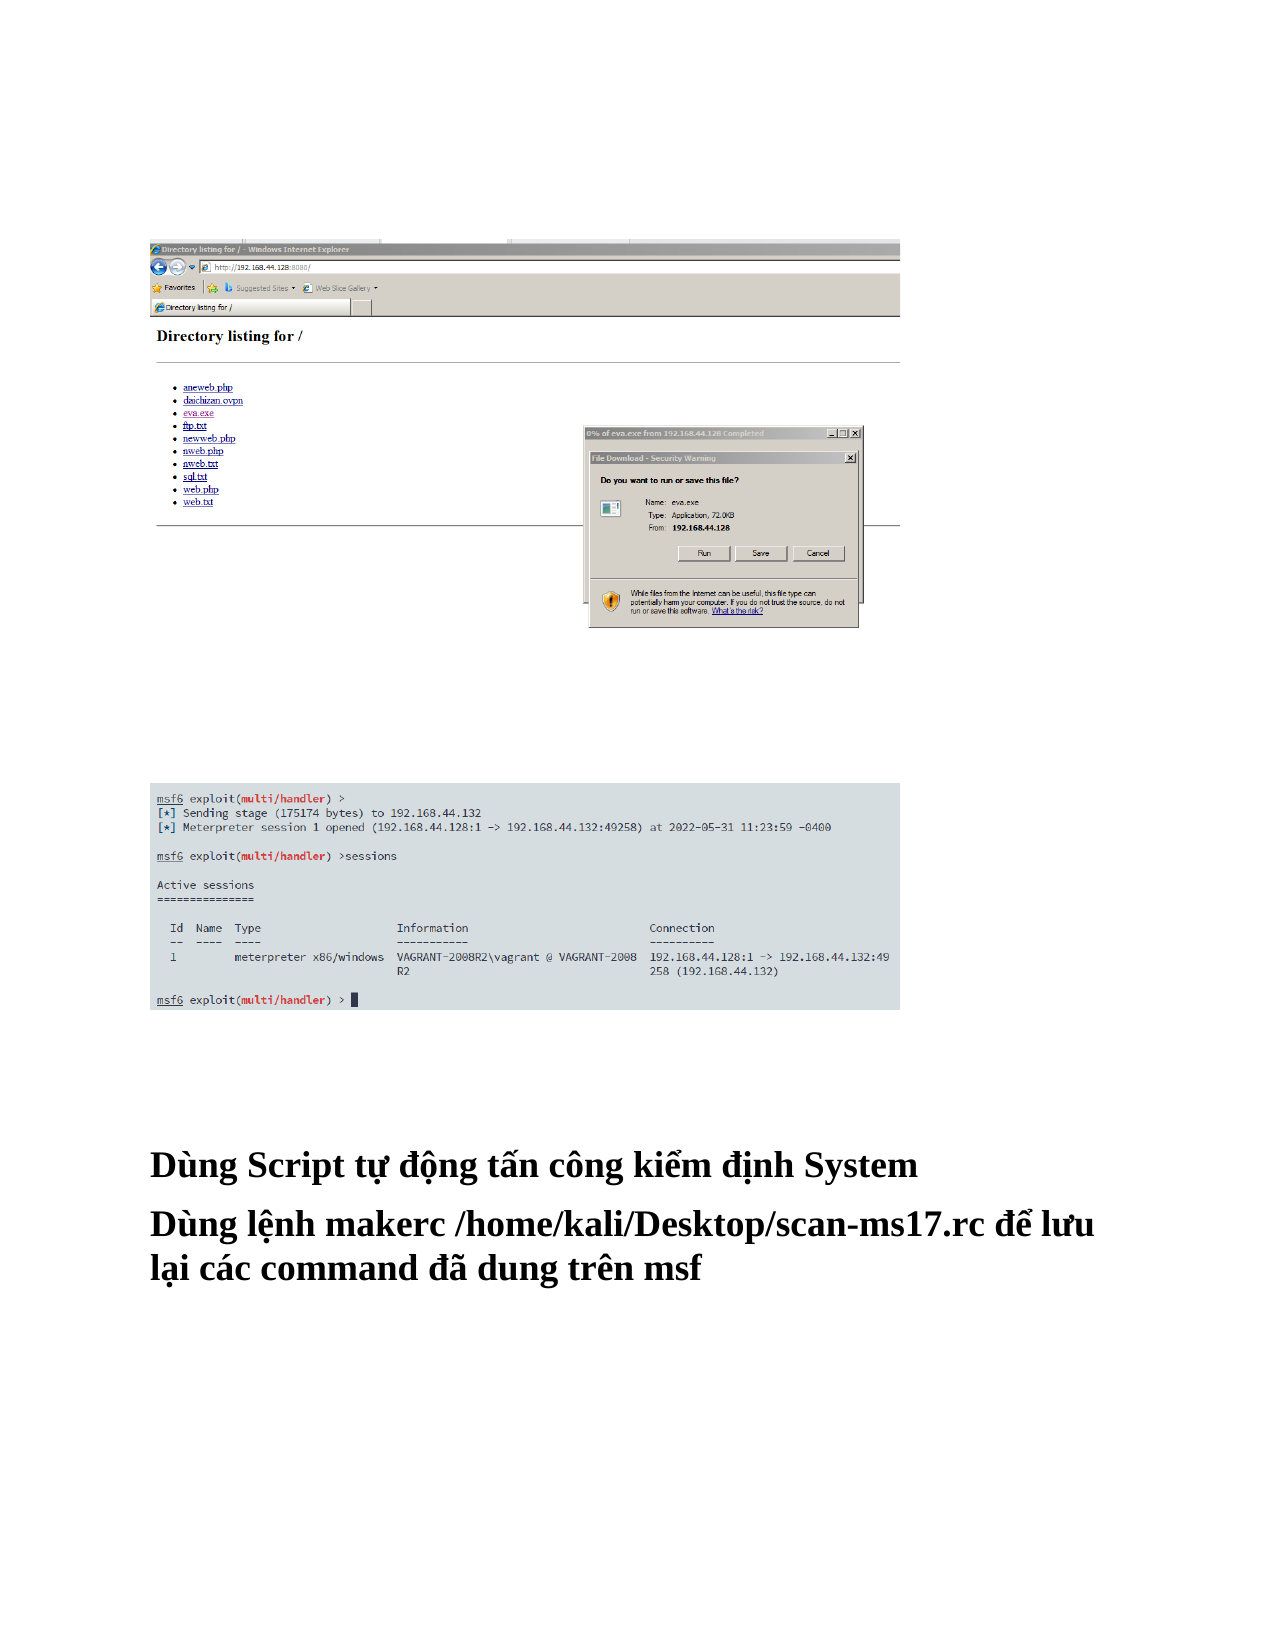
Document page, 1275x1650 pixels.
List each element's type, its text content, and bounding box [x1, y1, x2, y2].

text Dùng Script tự động tấn công kiểm định System [150, 1142, 1125, 1185]
picture [150, 239, 901, 634]
picture [150, 783, 901, 1010]
text Dùng lệnh makerc /home/kali/Desktop/scan-ms17.rc để lưu lại các command đã dung trên msf [150, 1202, 1125, 1288]
